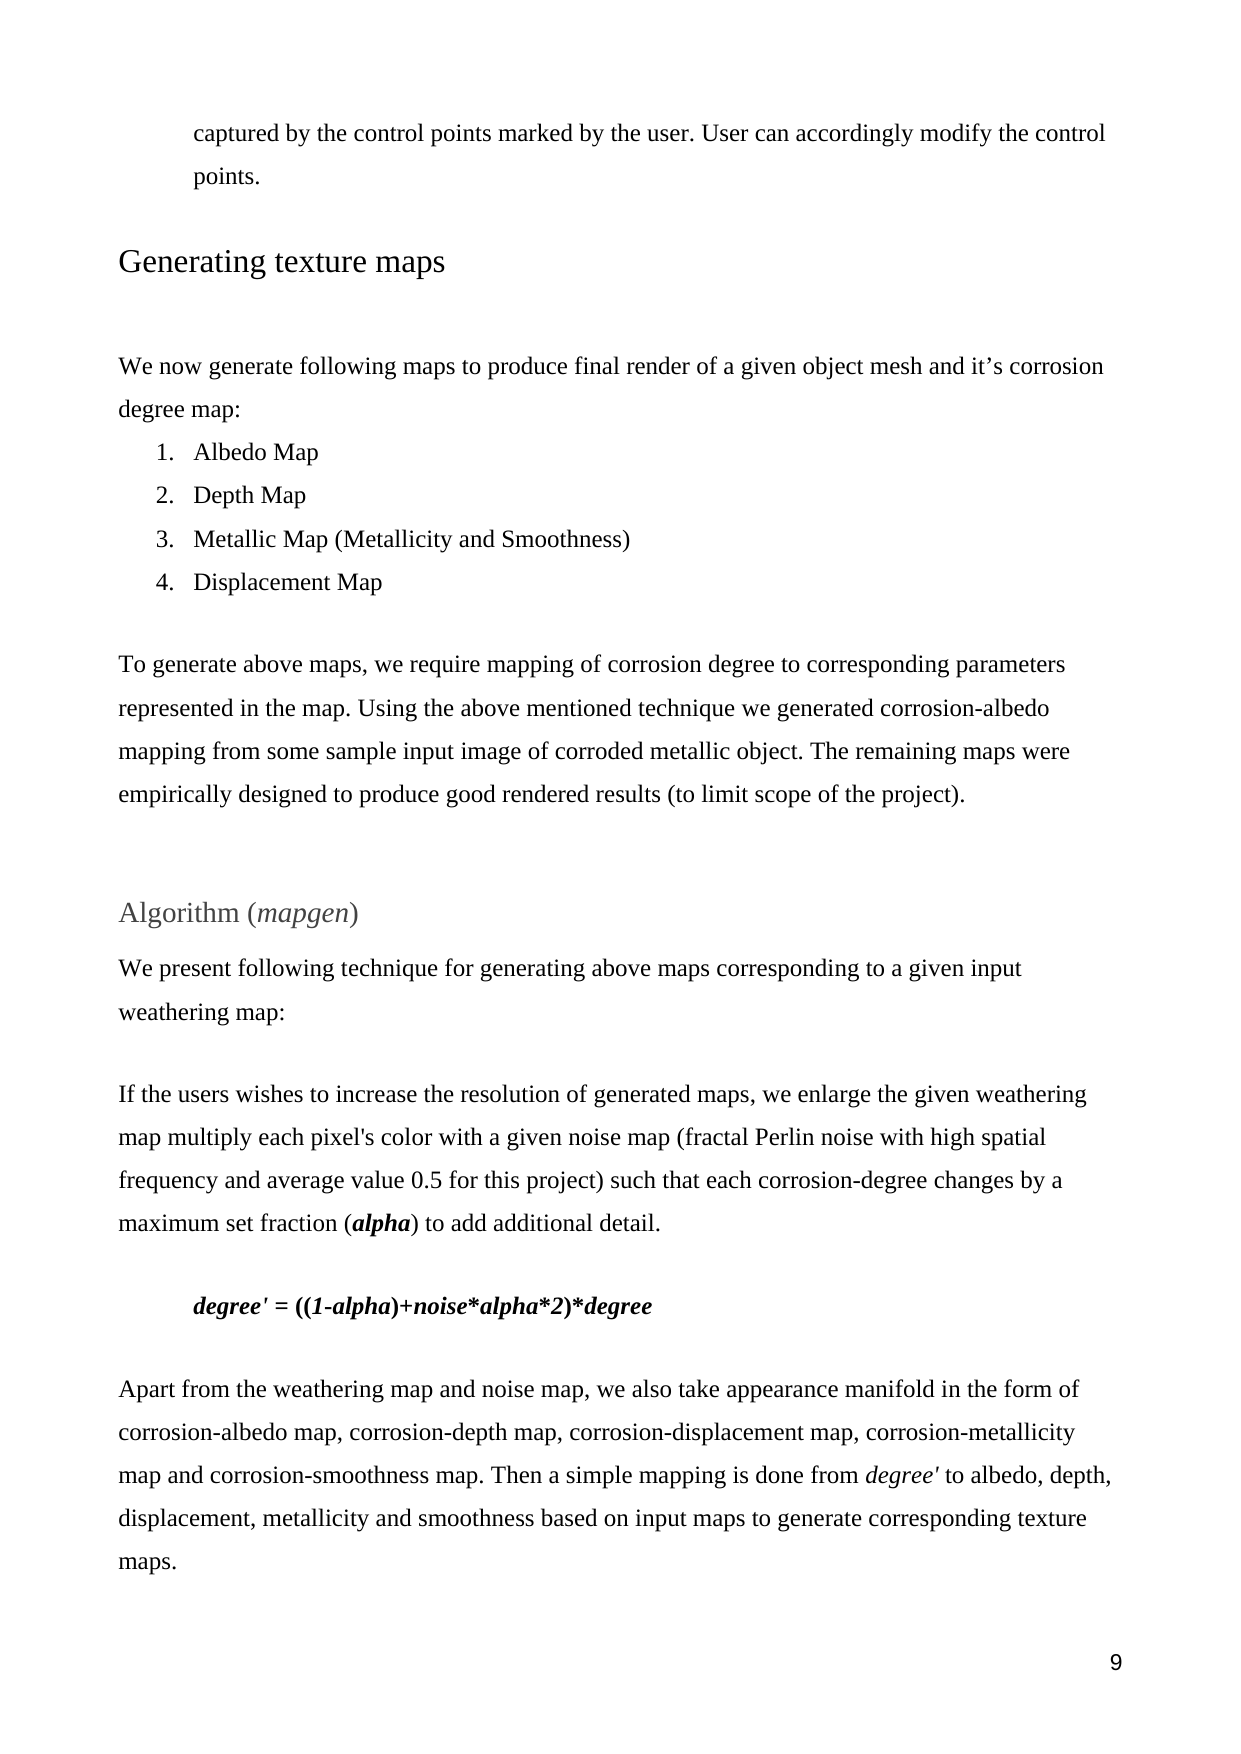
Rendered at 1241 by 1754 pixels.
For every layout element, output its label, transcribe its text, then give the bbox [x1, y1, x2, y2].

list Albedo Map [156, 437, 1122, 466]
list Depth Map [156, 481, 1122, 509]
list Metallic Map (Metallicity and Smoothness) [156, 524, 1122, 552]
text Apart from the weathering map and noise map, we also take appearance manifold in the form of corrosion-albedo map, corrosion-depth map, corrosion-displacement map, corrosion-metallicity map and corrosion-smoothness map. Then a simple mapping is done from degree' to albedo, depth, displacement, metallicity and smoothness based on input maps to generate corresponding texture maps. [118, 1374, 1122, 1575]
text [193, 118, 1122, 190]
subtitle Generating texture maps [118, 242, 1122, 280]
subtitle Algorithm (mapgen) [118, 895, 1122, 928]
list Displacement Map [156, 567, 1122, 596]
text We present following technique for generating above maps corresponding to a given input weathering map: [118, 953, 1122, 1025]
text If the users wishes to increase the resolution of generated maps, we enlarge the given weathering map multiply each pixel's color with a given noise map (fractal Perlin noise with high spatial frequency and average value 0.5 for this project) such that each corrosion-degree changes by a maximum set fraction (alpha) to add additional detail. [118, 1079, 1122, 1237]
text To generate above maps, we require mapping of corrosion degree to corresponding parameters represented in the map. Using the above mentioned technique we generated corrosion-albedo mapping from some sample input image of corroded metallic object. The remaining maps were empirically designed to produce good rendered results (to limit scope of the project). [118, 649, 1122, 808]
text degree' = ((1-alpha)+noise*alpha*2)*degree [193, 1291, 1122, 1320]
text We now generate following maps to produce final render of a given object mesh and it’s corrosion degree map: [118, 351, 1122, 423]
